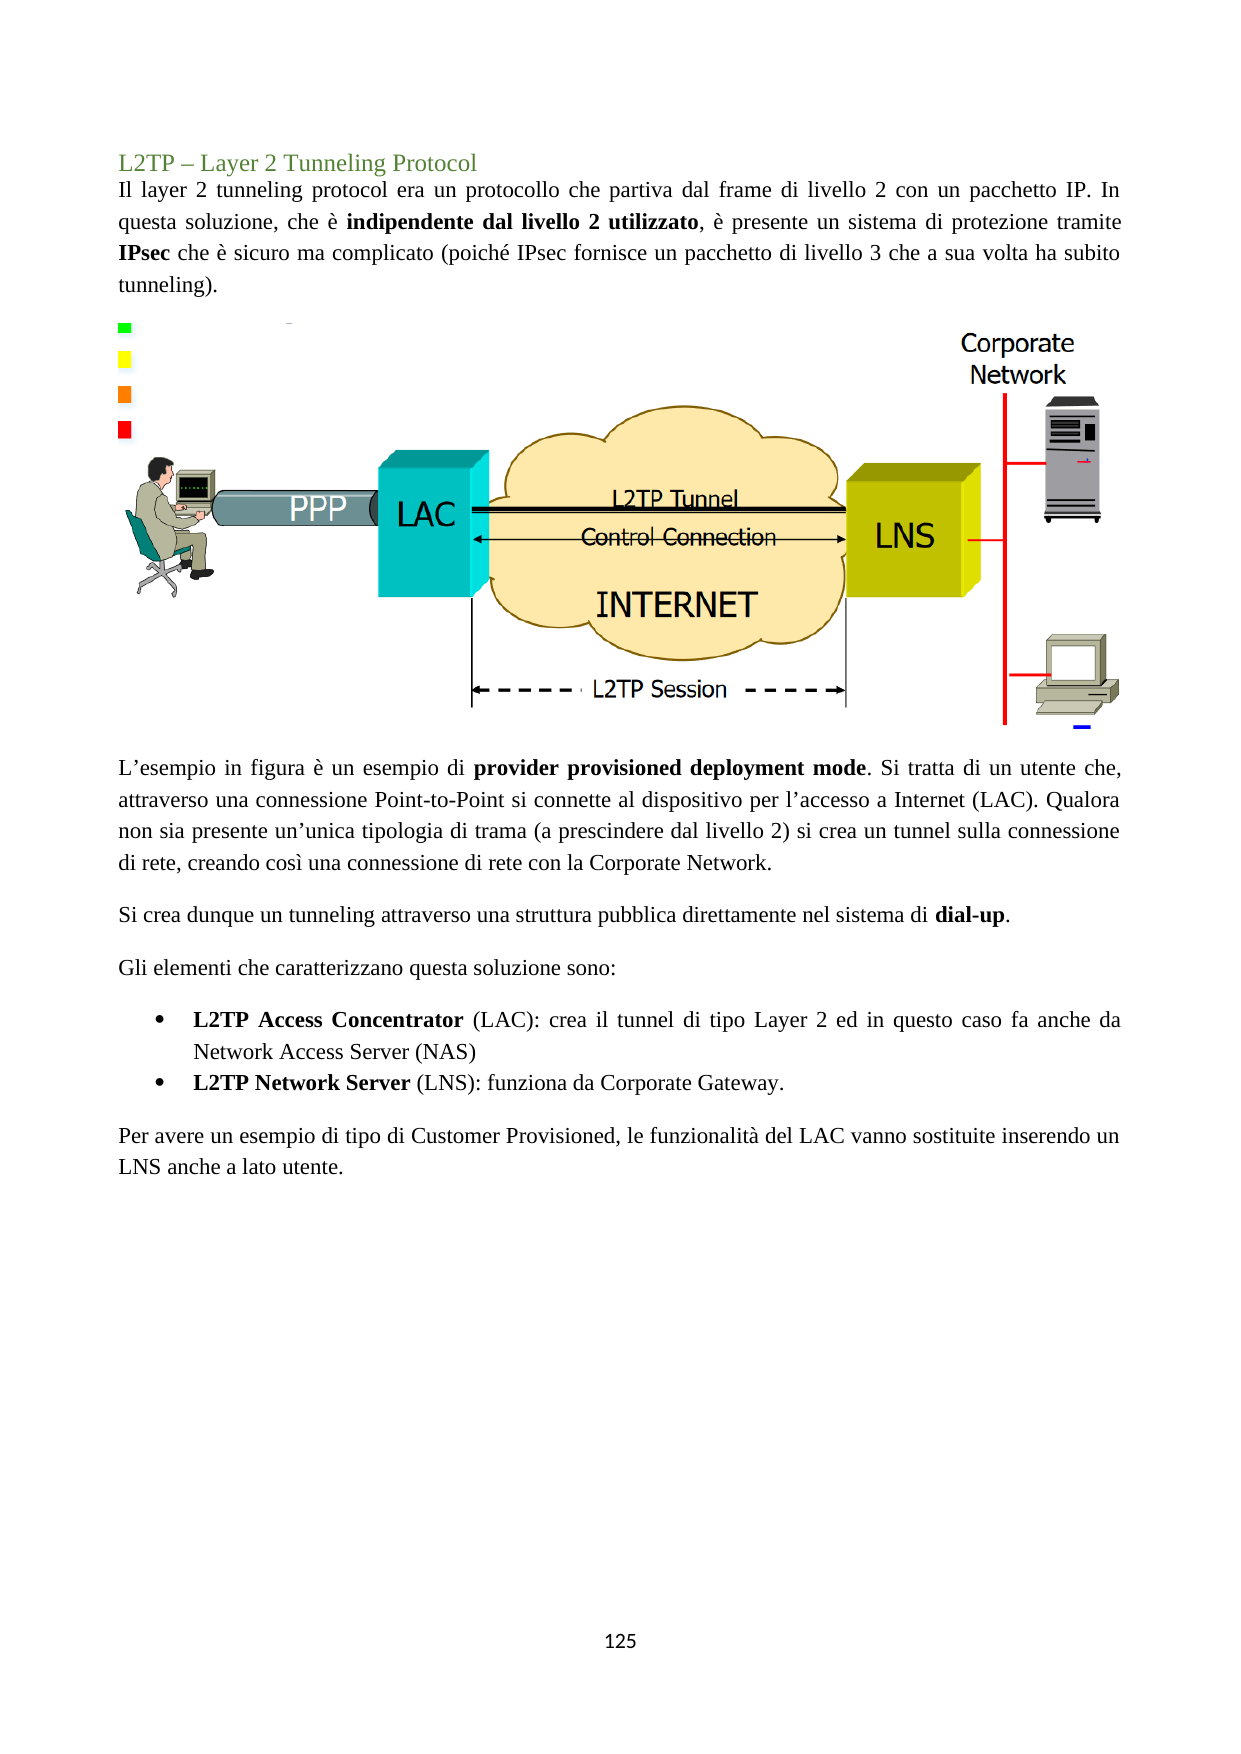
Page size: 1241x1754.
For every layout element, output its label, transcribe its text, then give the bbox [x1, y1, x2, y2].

text Si crea dunque un tunneling attraverso una struttura pubblica direttamente nel sistema di dial-up. [118, 901, 1122, 928]
picture [118, 323, 1123, 729]
text Il layer 2 tunneling protocol era un protocollo che partiva dal frame di livello 2 con un pacchetto IP. In questa soluzione, che è indipendente dal livello 2 utilizzato, è presente un sistema di protezione tramite IPsec che è sicuro ma complicato (poiché IPsec fornisce un pacchetto di livello 3 che a sua volta ha subito tunneling). [118, 176, 1122, 297]
text Per avere un esempio di tipo di Customer Provisioned, le funzionalità del LAC vanno sostituite inserendo un LNS anche a lato utente. [118, 1122, 1122, 1179]
text Gli elementi che caratterizzano questa soluzione sono: [118, 954, 1122, 980]
subtitle L2TP – Layer 2 Tunneling Protocol [118, 148, 1122, 176]
list L2TP Access Concentrator (LAC): crea il tunnel di tipo Layer 2 ed in questo caso fa anche da Network Access Server (NAS) [156, 1006, 1122, 1064]
text L’esempio in figura è un esempio di provider provisioned deployment mode. Si tratta di un utente che, attraverso una connessione Point-to-Point si connette al dispositivo per l’accesso a Internet (LAC). Qualora non sia presente un’unica tipologia di trama (a prescindere dal livello 2) si crea un tunnel sulla connessione di rete, creando così una connessione di rete con la Corporate Network. [118, 754, 1122, 875]
list L2TP Network Server (LNS): funziona da Corporate Gateway. [156, 1069, 1122, 1096]
